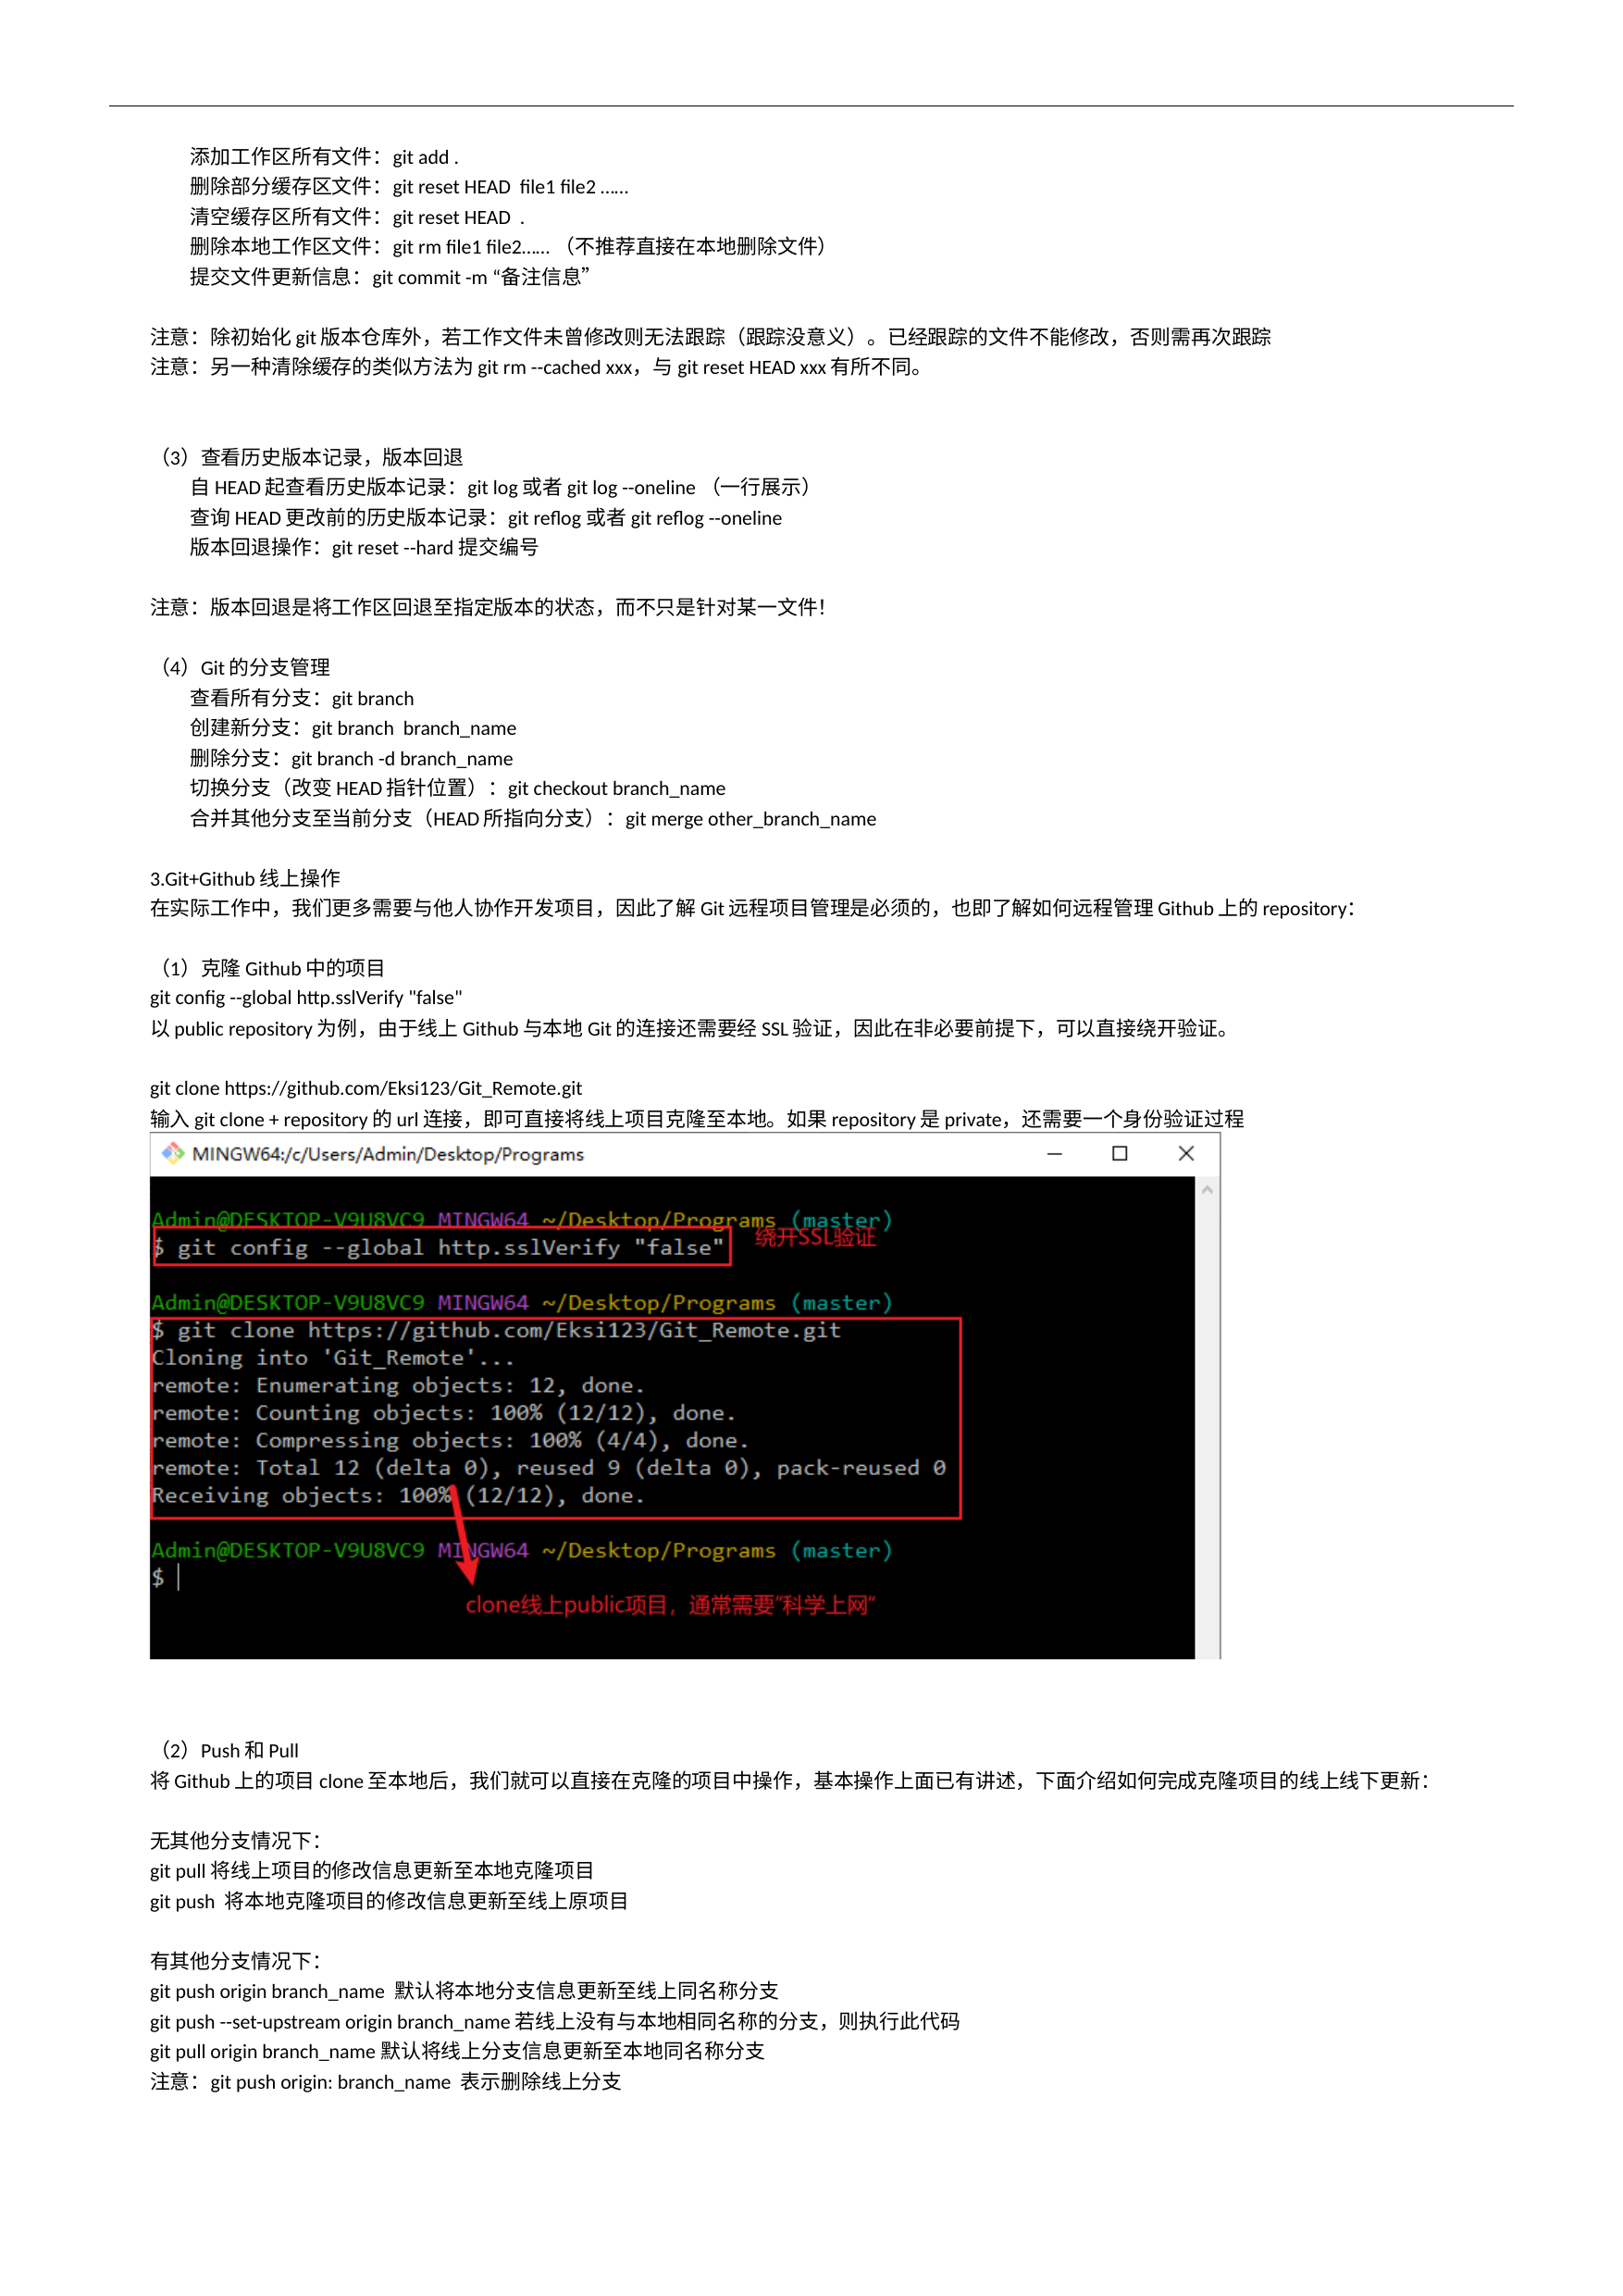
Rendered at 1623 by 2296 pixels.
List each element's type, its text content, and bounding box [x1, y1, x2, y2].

text 提交文件更新信息：git commit -m “备注信息” [150, 260, 1514, 291]
text 在实际工作中，我们更多需要与他人协作开发项目，因此了解Git远程项目管理是必须的，也即了解如何远程管理Github上的repository： [109, 892, 1514, 922]
text 自HEAD起查看历史版本记录：git log 或者git log --oneline （一行展示） [150, 471, 1514, 501]
text 将Github上的项目clone至本地后，我们就可以直接在克隆的项目中操作，基本操作上面已有讲述，下面介绍如何完成克隆项目的线上线下更新： [109, 1764, 1514, 1794]
text 版本回退操作：git reset --hard 提交编号 [150, 531, 1514, 561]
text git pull origin branch_name 默认将线上分支信息更新至本地同名称分支 [109, 2035, 1514, 2065]
text 清空缓存区所有文件：git reset HEAD . [150, 200, 1514, 230]
text 删除分支：git branch -d branch_name [150, 741, 1514, 772]
text git pull 将线上项目的修改信息更新至本地克隆项目 [109, 1855, 1514, 1884]
text 创建新分支：git branch branch_name [150, 712, 1514, 741]
text 注意：另一种清除缓存的类似方法为git rm --cached xxx，与 git reset HEAD xxx有所不同。 [109, 351, 1514, 380]
text 添加工作区所有文件：git add . [150, 140, 1514, 170]
text 删除部分缓存区文件：git reset HEAD file1 file2 …… [150, 170, 1514, 200]
list Push和Pull [109, 1734, 1514, 1764]
text 无其他分支情况下： [109, 1824, 1514, 1855]
text 查看所有分支：git branch [150, 681, 1514, 712]
text 切换分支（改变HEAD指针位置）：git checkout branch_name [150, 772, 1514, 801]
text 合并其他分支至当前分支（HEAD所指向分支）：git merge other_branch_name [150, 801, 1514, 832]
text 3.Git+Github线上操作 [109, 862, 1514, 892]
text git push --set-upstream origin branch_name 若线上没有与本地相同名称的分支，则执行此代码 [109, 2004, 1514, 2035]
list Git的分支管理 [109, 652, 1514, 681]
text 以public repository为例，由于线上Github与本地Git的连接还需要经SSL验证，因此在非必要前提下，可以直接绕开验证。 [109, 1012, 1514, 1042]
text git push origin branch_name 默认将本地分支信息更新至线上同名称分支 [109, 1975, 1514, 2004]
text 注意：git push origin: branch_name 表示删除线上分支 [109, 2065, 1514, 2095]
text git push 将本地克隆项目的修改信息更新至线上原项目 [109, 1884, 1514, 1915]
text 输入git clone + repository的url连接，即可直接将线上项目克隆至本地。如果repository是private，还需要一个身份验证过程 [109, 1102, 1514, 1133]
text 查询HEAD更改前的历史版本记录：git reflog 或者 git reflog --oneline [150, 501, 1514, 531]
text 删除本地工作区文件：git rm file1 file2…… （不推荐直接在本地删除文件） [150, 230, 1514, 260]
text git clone https://github.com/Eksi123/Git_Remote.git [109, 1073, 1514, 1102]
picture [149, 1132, 1221, 1659]
text 注意：除初始化git版本仓库外，若工作文件未曾修改则无法跟踪（跟踪没意义）。已经跟踪的文件不能修改，否则需再次跟踪 [109, 320, 1514, 351]
text 有其他分支情况下： [109, 1944, 1514, 1975]
list 查看历史版本记录，版本回退 [109, 441, 1514, 471]
text 注意：版本回退是将工作区回退至指定版本的状态，而不只是针对某一文件！ [109, 591, 1514, 621]
text git config --global http.sslVerify "false" [109, 982, 1514, 1012]
list 克隆Github中的项目 [109, 952, 1514, 982]
